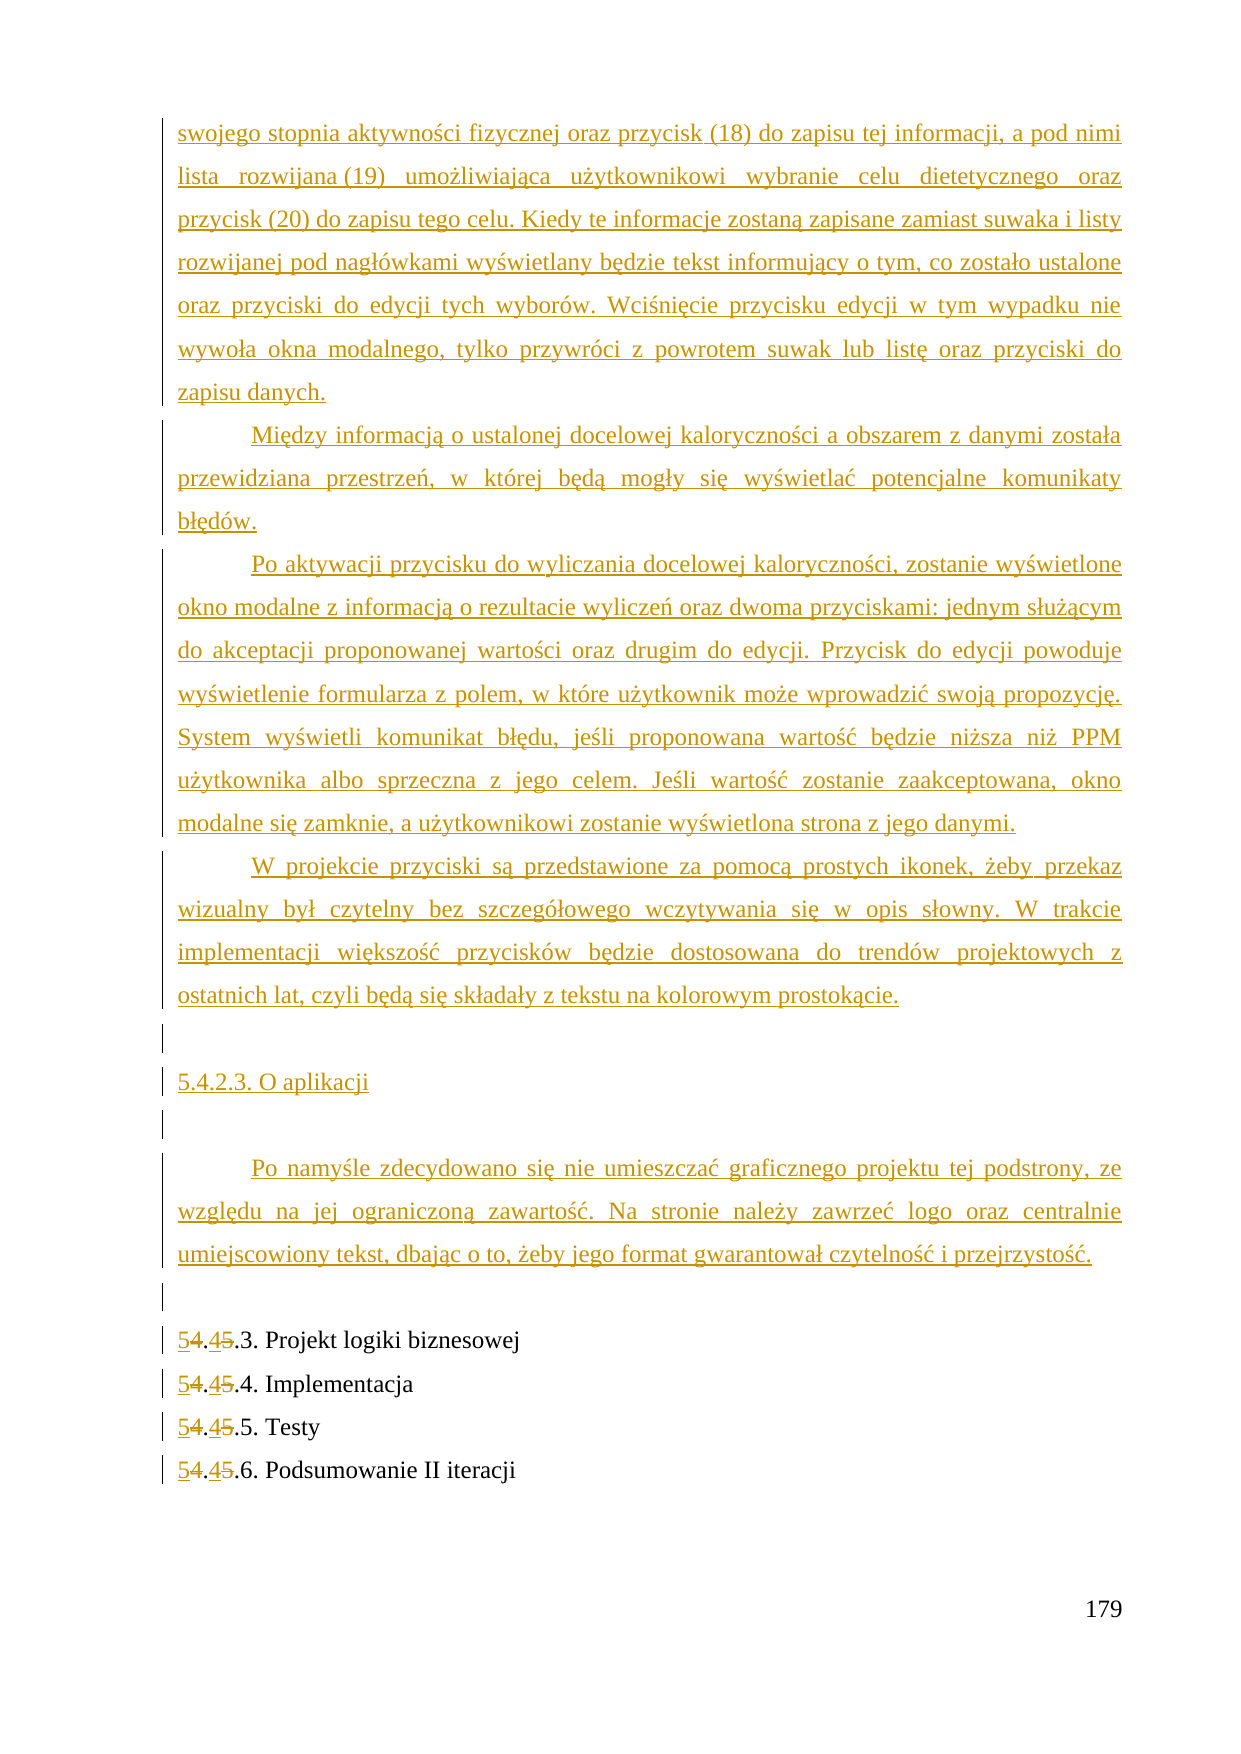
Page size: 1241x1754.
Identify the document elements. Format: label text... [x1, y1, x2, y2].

subtitle ..4. Implementacja [177, 1369, 1122, 1397]
subtitle ..6. Podsumowanie II iteracji [177, 1455, 1122, 1484]
subtitle ..3. Projekt logiki biznesowej [177, 1326, 1122, 1354]
subtitle ..5. Testy [177, 1412, 1122, 1441]
